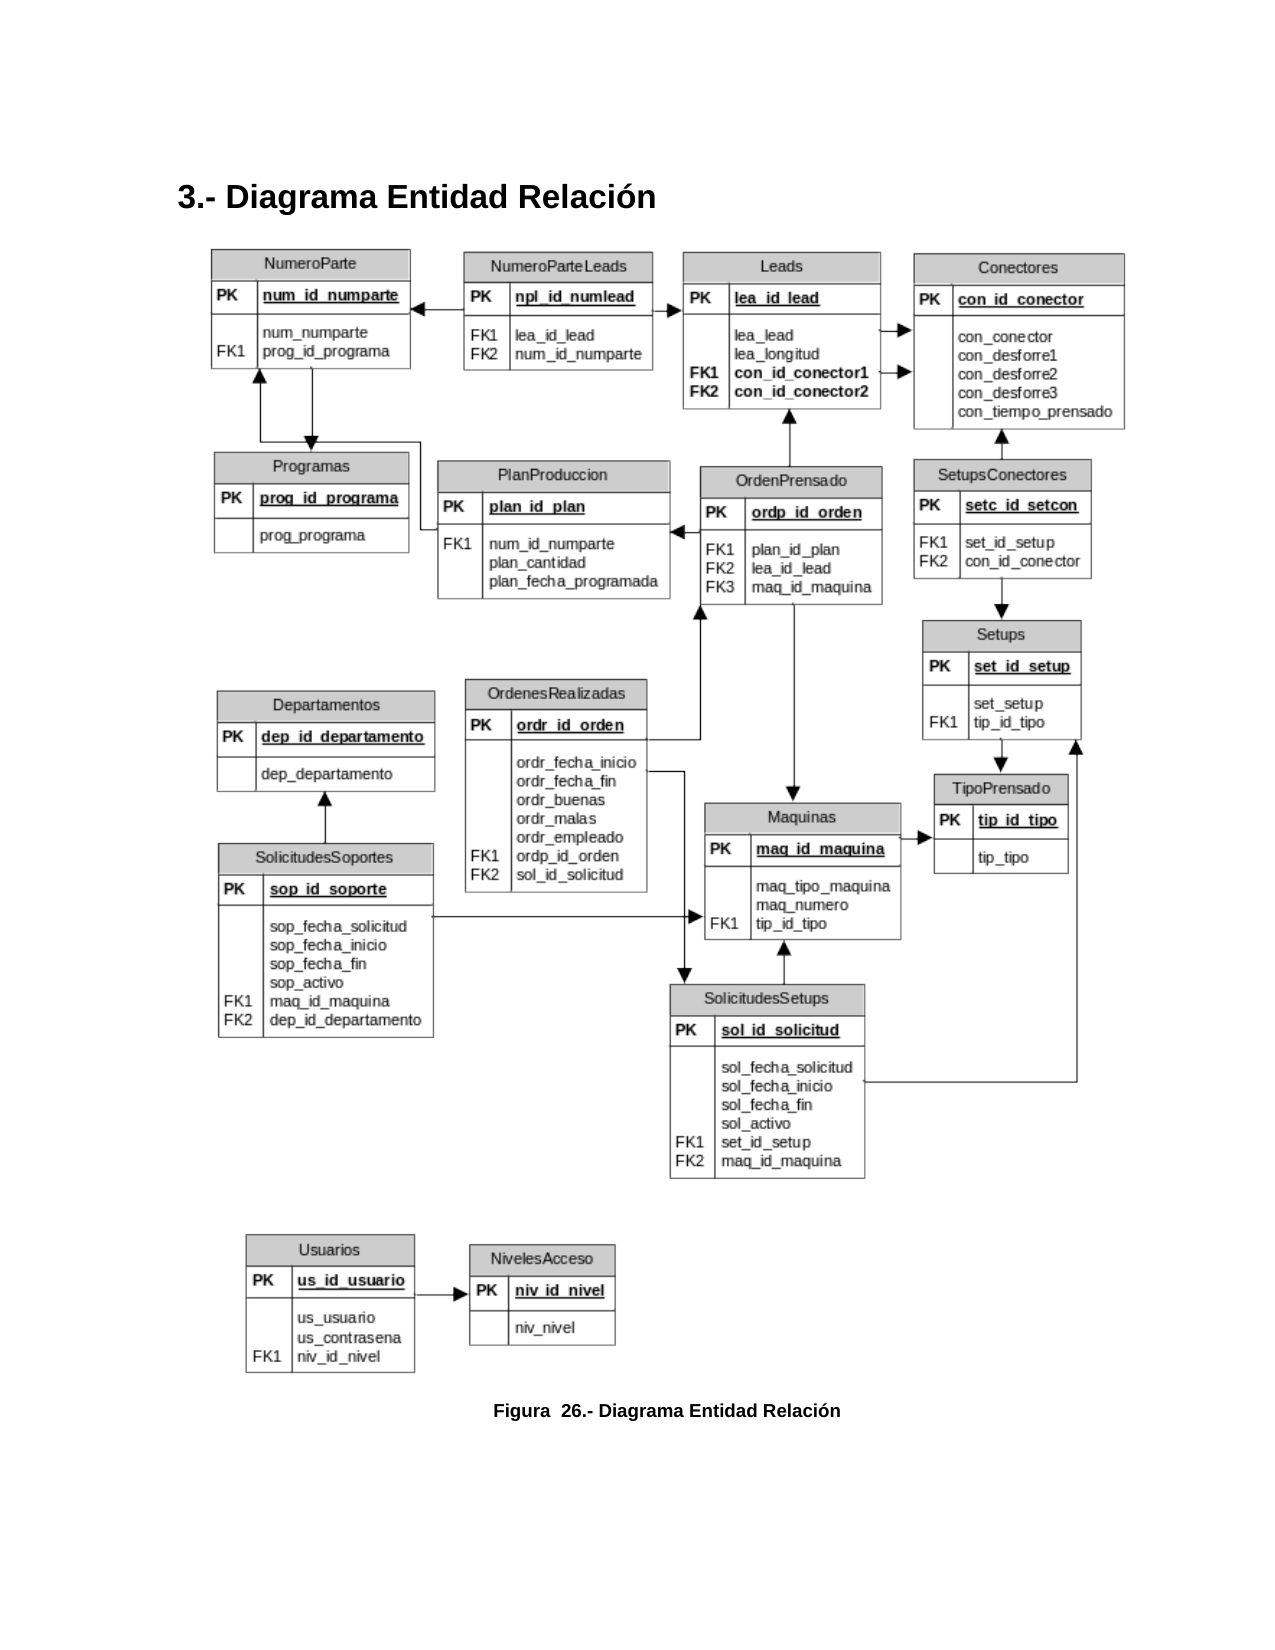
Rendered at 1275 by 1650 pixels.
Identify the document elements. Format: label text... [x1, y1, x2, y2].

subtitle 3.- Diagrama Entidad Relación [177, 177, 1157, 216]
text Figura .- Diagrama Entidad Relación [177, 1400, 1157, 1421]
